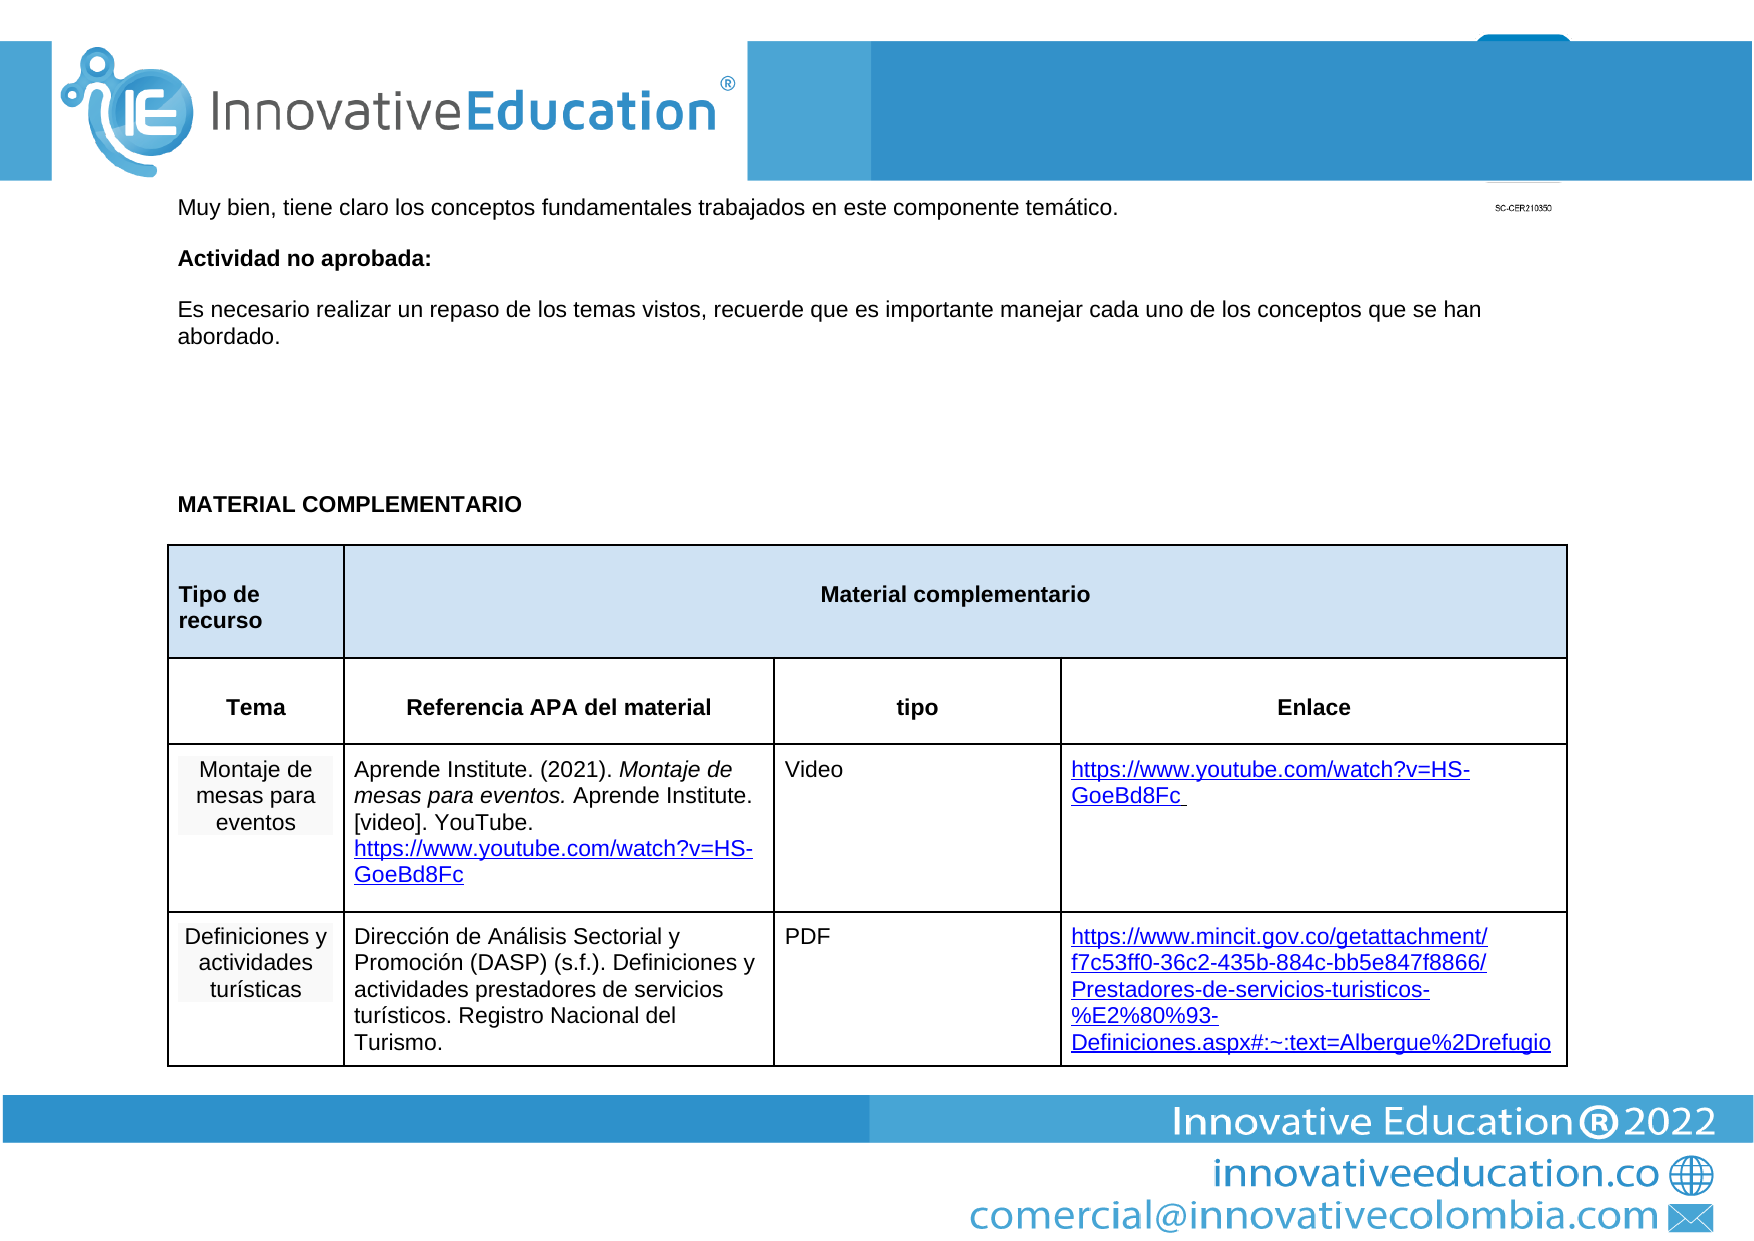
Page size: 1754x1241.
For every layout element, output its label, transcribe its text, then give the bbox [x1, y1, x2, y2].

table_cell Video [775, 745, 1060, 911]
picture [2, 1093, 1754, 1239]
picture [0, 28, 1752, 194]
table_cell tipo [775, 659, 1060, 743]
text MATERIAL COMPLEMENTARIO [177, 491, 1577, 517]
text Actividad no aprobada: [177, 245, 1577, 271]
table_cell Montaje de mesas para eventos [169, 745, 343, 911]
table_cell Referencia APA del material [345, 659, 773, 743]
table_header Tipo de recurso [169, 546, 343, 657]
table_cell Tema [169, 659, 343, 743]
table_cell Definiciones y actividades turísticas [169, 913, 343, 1065]
table_cell https://www.youtube.com/watch?v=HS-GoeBd8Fc [1062, 745, 1566, 911]
table_cell PDF [775, 913, 1060, 1065]
table_cell Enlace [1062, 659, 1566, 743]
text Es necesario realizar un repaso de los temas vistos, recuerde que es importante manejar cada uno de los conceptos que se han abordado. [177, 296, 1577, 349]
table_header Material complementario [345, 546, 1566, 657]
table_cell Aprende Institute. (2021). Montaje de mesas para eventos. Aprende Institute. [video]. YouTube. https://www.youtube.com/watch?v=HS-GoeBd8Fc [345, 745, 773, 911]
text Muy bien, tiene claro los conceptos fundamentales trabajados en este componente temático. [177, 148, 1577, 220]
